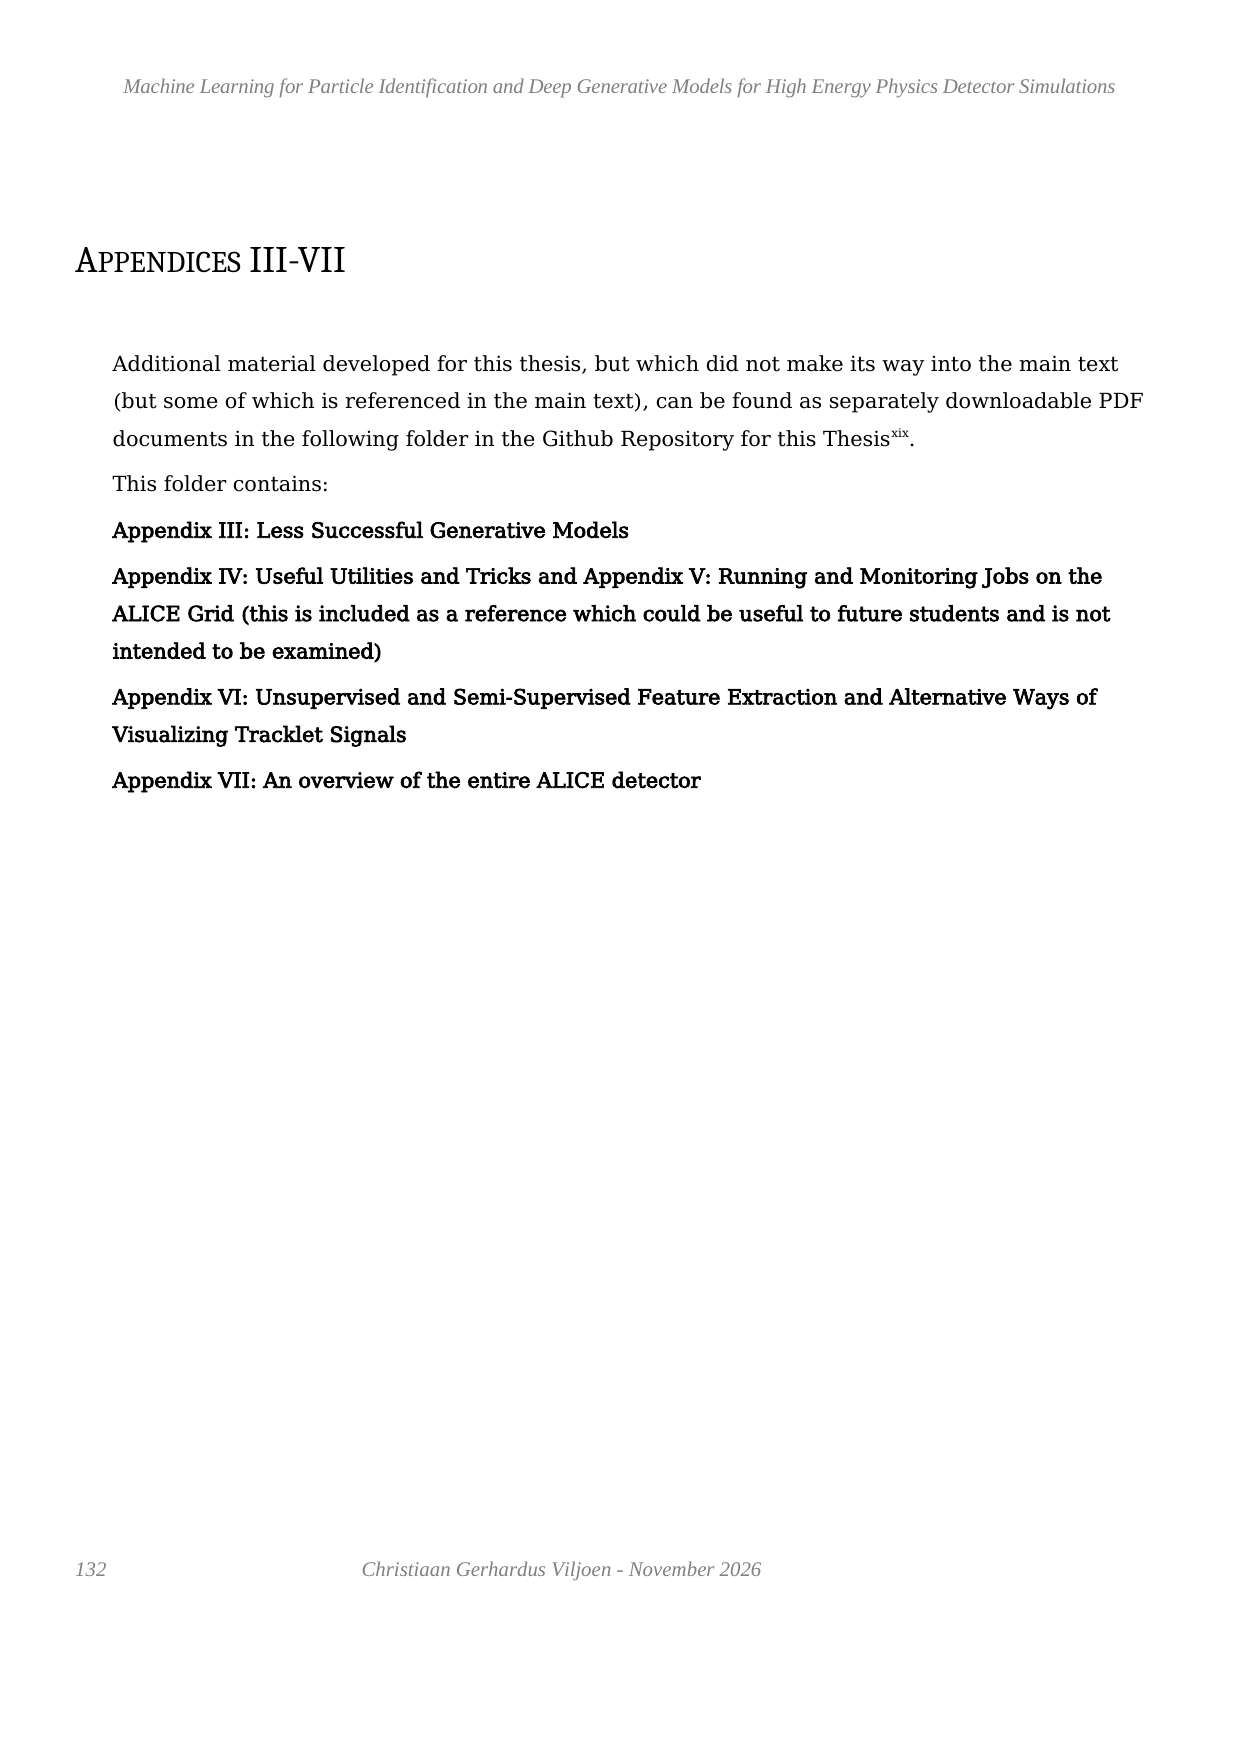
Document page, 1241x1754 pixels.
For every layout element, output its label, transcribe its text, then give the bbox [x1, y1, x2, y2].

subtitle Appendices III-VII [75, 239, 1165, 282]
text Appendix VI: Unsupervised and Semi-Supervised Feature Extraction and Alternative Ways of Visualizing Tracklet Signals [112, 684, 1165, 746]
text Additional material developed for this thesis, but which did not make its way into the main text (but some of which is referenced in the main text), can be found as separately downloadable PDF documents in the following folder in the Github Repository for this Thesis. [112, 350, 1165, 450]
text Appendix IV: Useful Utilities and Tricks and Appendix V: Running and Monitoring Jobs on the ALICE Grid (this is included as a reference which could be useful to future students and is not intended to be examined) [112, 563, 1165, 663]
text Appendix III: Less Successful Generative Models [112, 517, 1165, 542]
text Appendix VII: An overview of the entire ALICE detector [112, 767, 1165, 792]
text This folder contains: [112, 471, 1165, 496]
